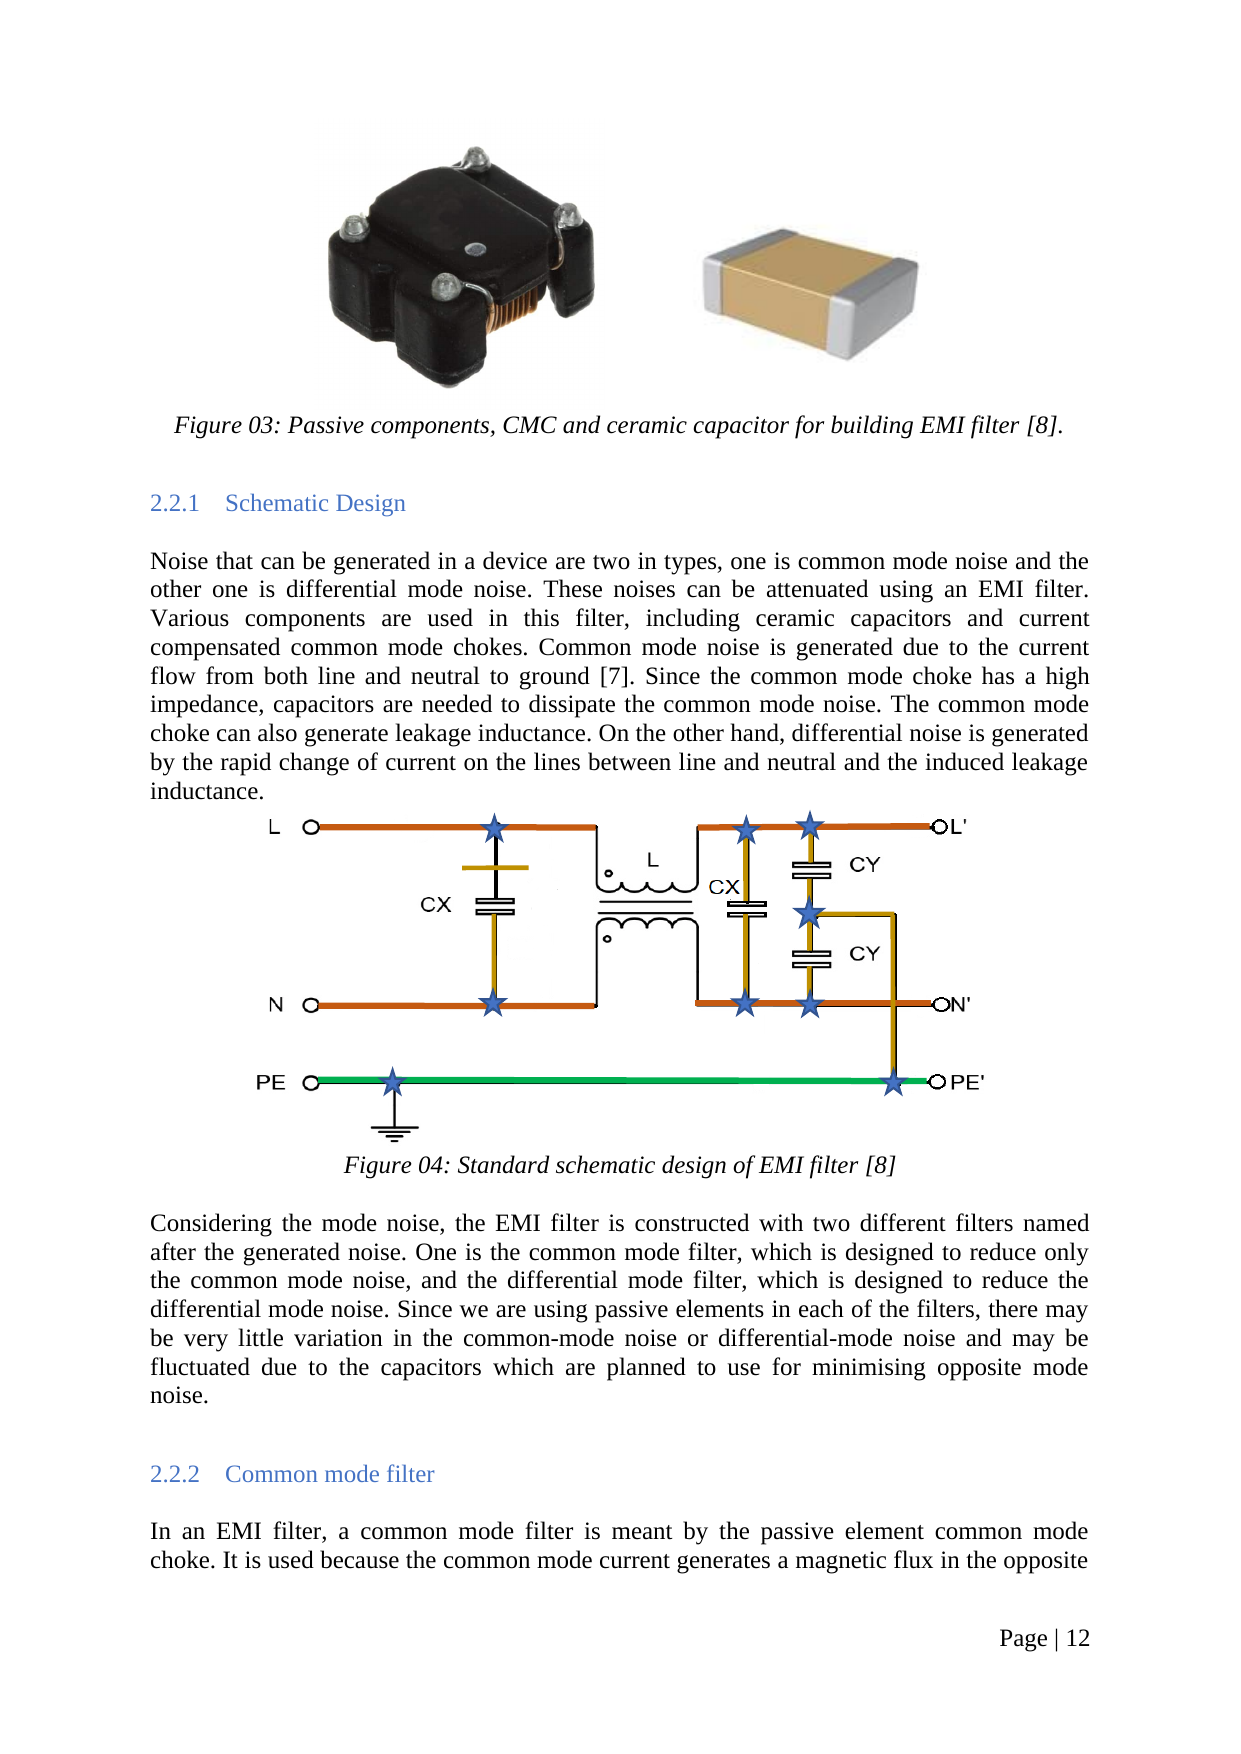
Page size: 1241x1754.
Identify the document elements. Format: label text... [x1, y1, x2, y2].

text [150, 1516, 1090, 1574]
text Figure 03: Passive components, CMC and ceramic capacitor for building EMI filter . [150, 410, 1090, 439]
subtitle Common mode filter [150, 1459, 1090, 1488]
picture [242, 804, 998, 1151]
picture [313, 118, 605, 410]
text Noise that can be generated in a device are two in types, one is common mode noise and the other one is differential mode noise. These noises can be attenuated using an EMI filter. Various components are used in this filter, including ceramic capacitors and current compensated common mode chokes. Common mode noise is generated due to the current flow from both line and neutral to ground. Since the common mode choke has a high impedance, capacitors are needed to dissipate the common mode noise. The common mode choke can also generate leakage inductance. On the other hand, differential noise is generated by the rapid change of current on the lines between line and neutral and the induced leakage inductance. [150, 546, 1090, 804]
text Figure 04: Standard schematic design of EMI filter [150, 1151, 1090, 1179]
picture [692, 175, 927, 410]
text Considering the mode noise, the EMI filter is constructed with two different filters named after the generated noise. One is the common mode filter, which is designed to reduce only the common mode noise, and the differential mode filter, which is designed to reduce the differential mode noise. Since we are using passive elements in each of the filters, there may be very little variation in the common-mode noise or differential-mode noise and may be fluctuated due to the capacitors which are planned to use for minimising opposite mode noise. [150, 1208, 1090, 1409]
subtitle Schematic Design [150, 488, 1090, 517]
